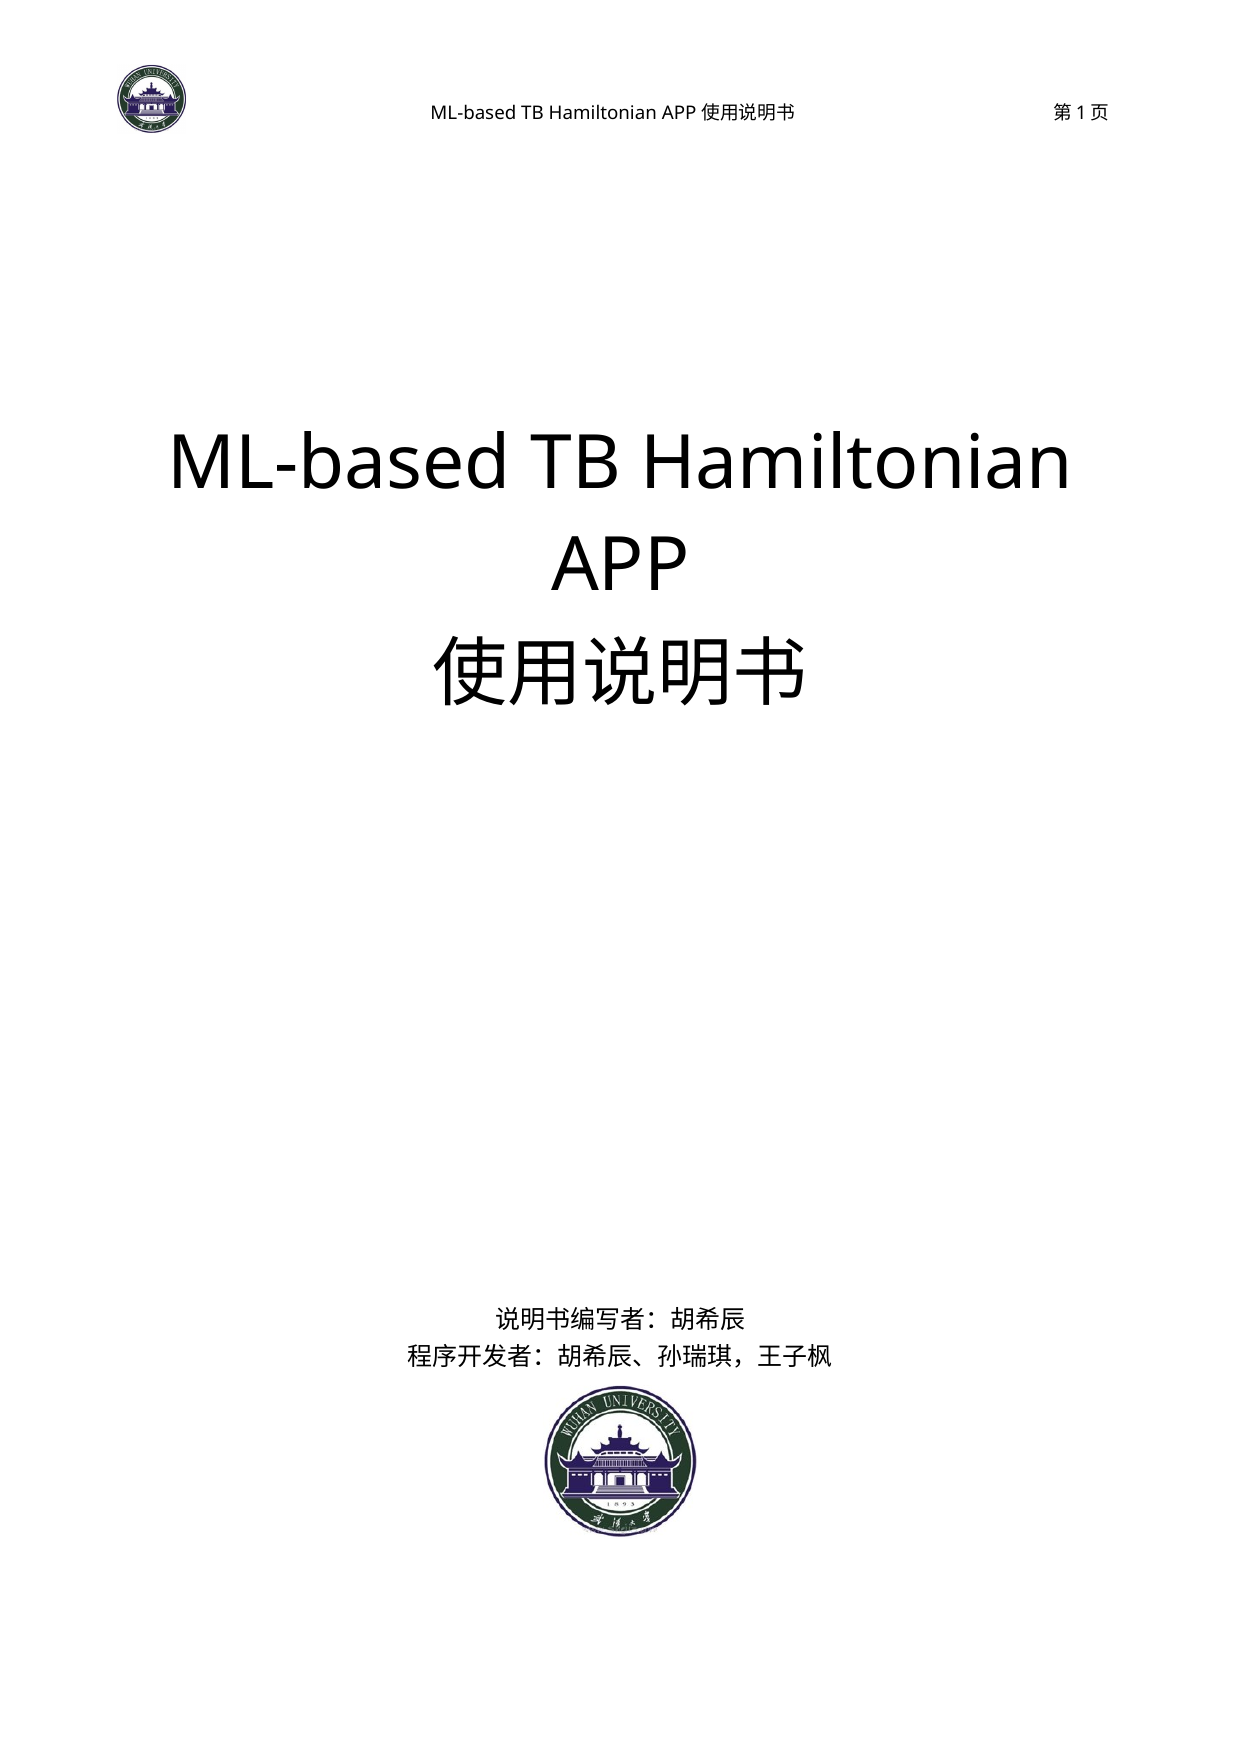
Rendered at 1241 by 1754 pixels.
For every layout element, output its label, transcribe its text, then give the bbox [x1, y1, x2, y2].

text 说明书编写者：胡希辰 [118, 1300, 1122, 1336]
text ML-based TB Hamiltonian [118, 408, 1122, 510]
picture [542, 1385, 698, 1539]
picture [116, 64, 187, 134]
text 程序开发者：胡希辰、孙瑞琪，王子枫 [118, 1336, 1122, 1372]
text 使用说明书 [118, 612, 1122, 721]
text APP [118, 510, 1122, 612]
